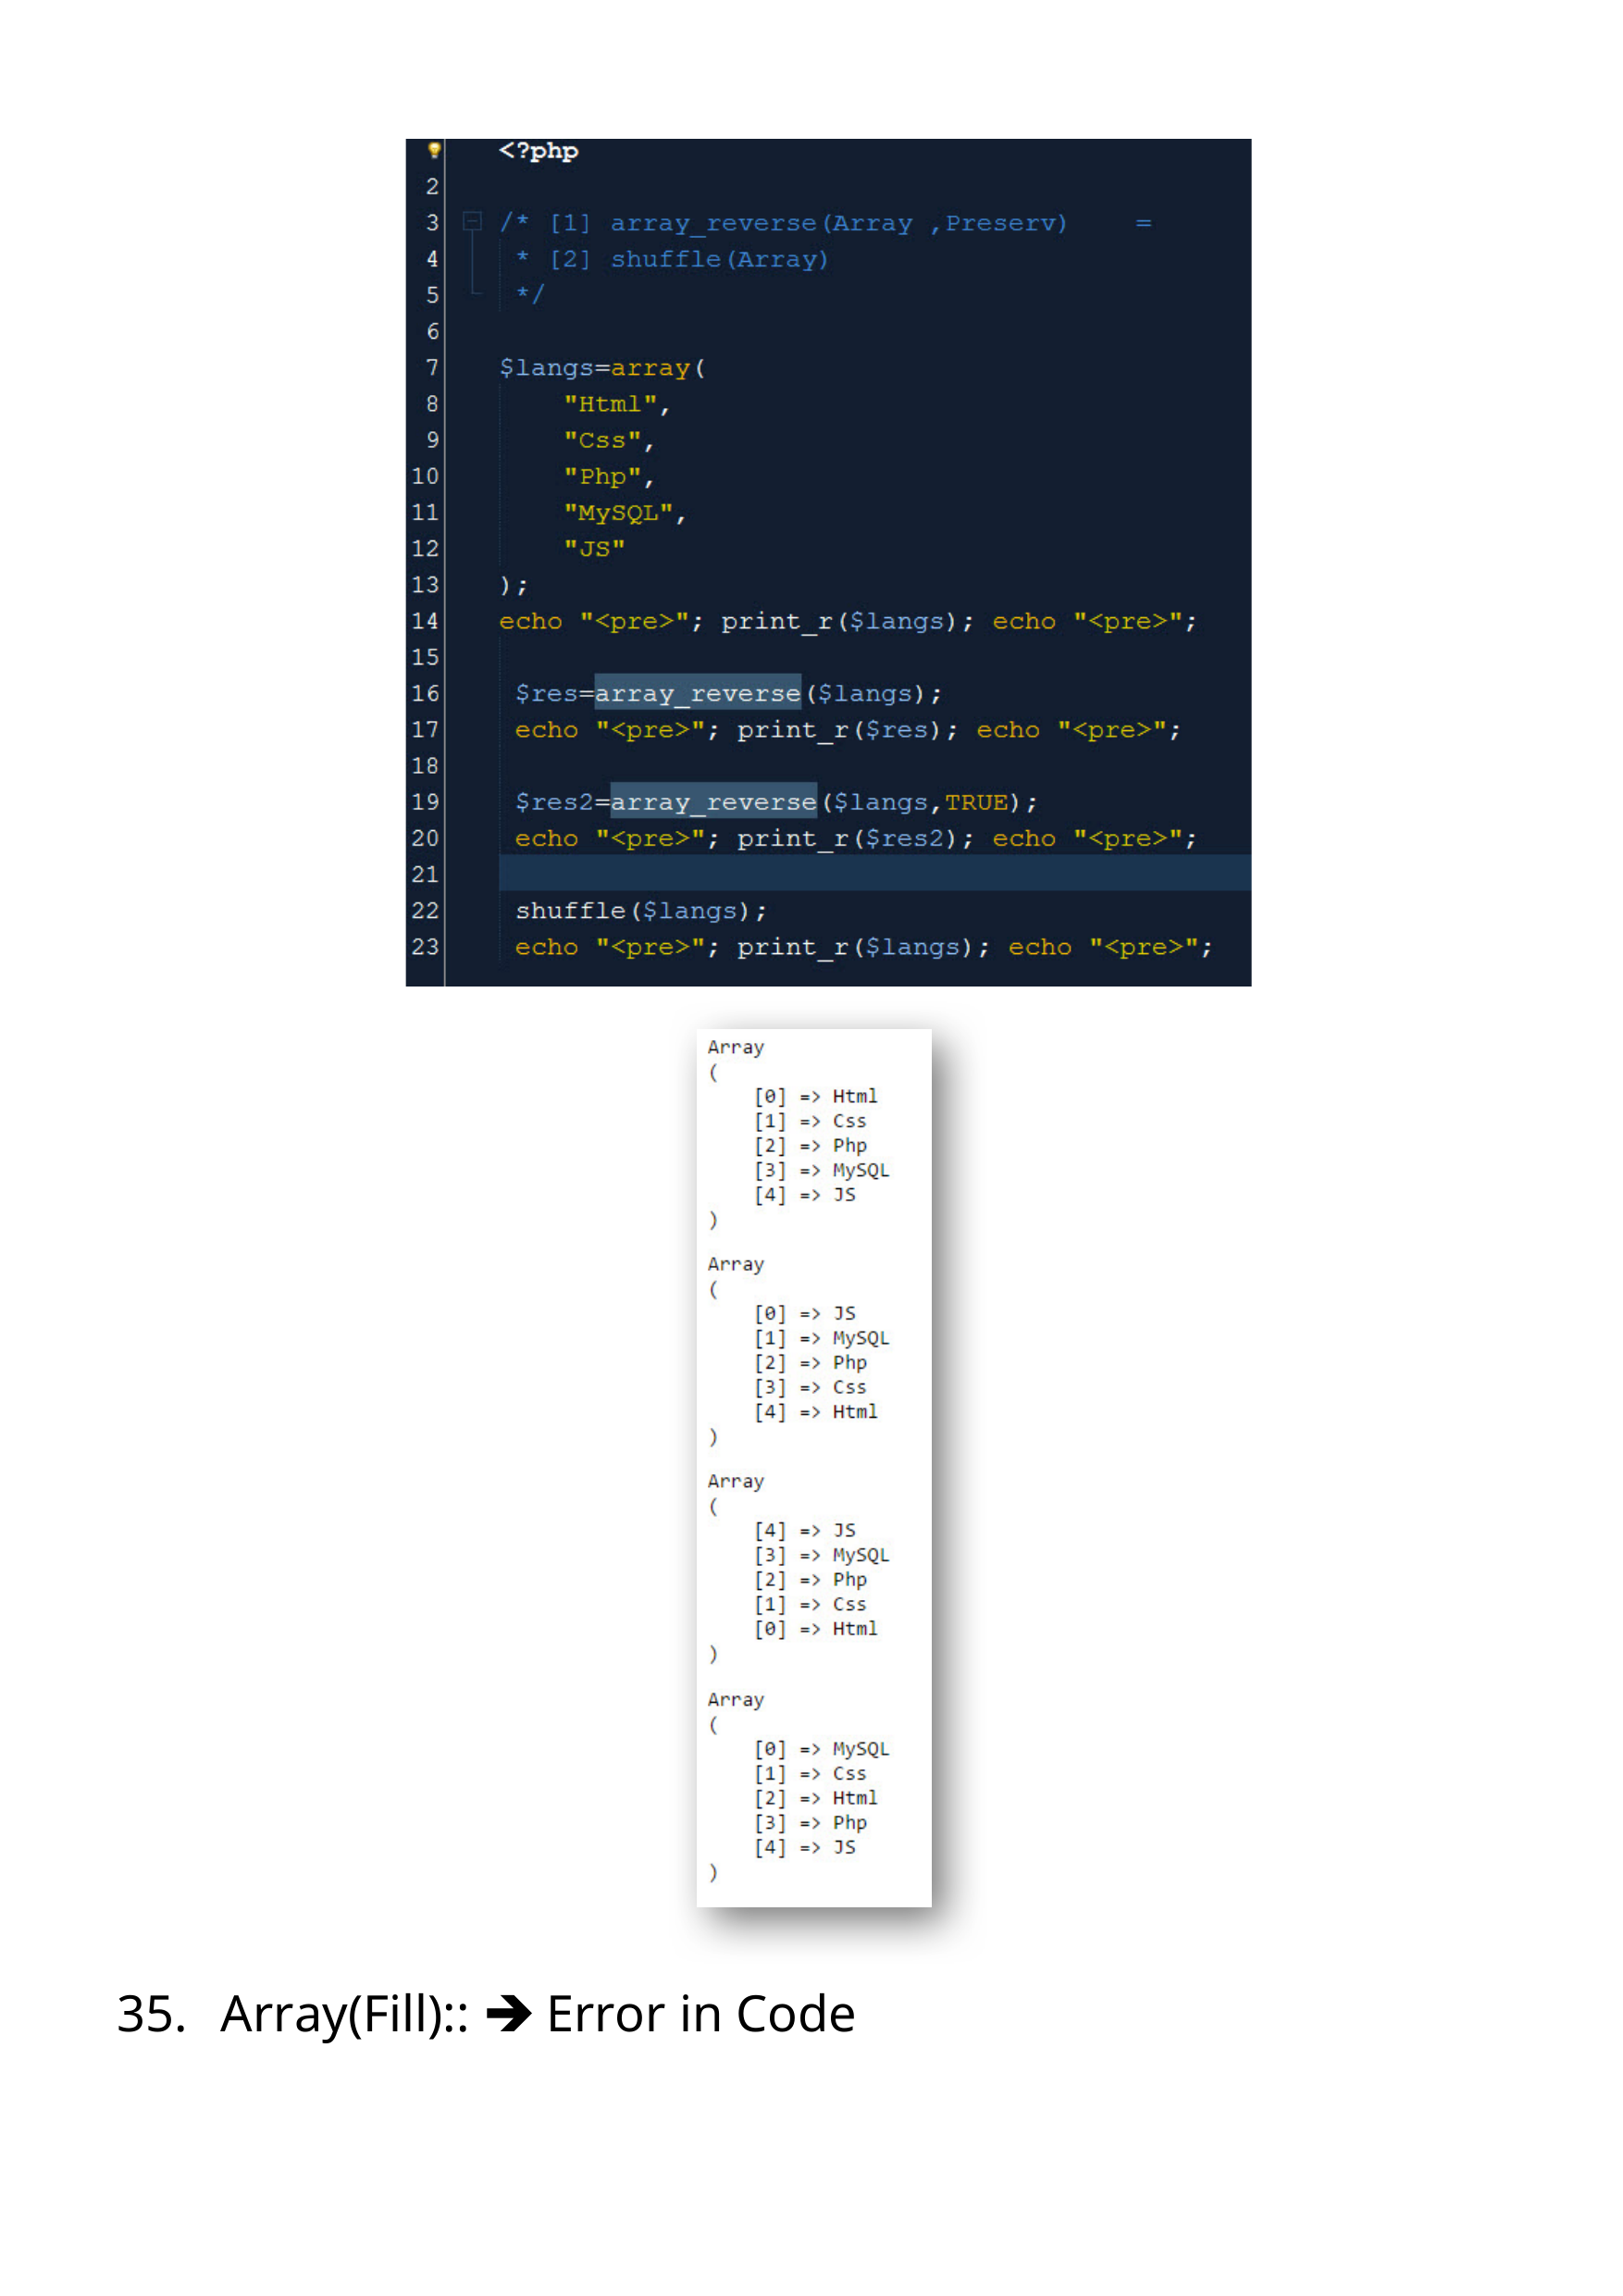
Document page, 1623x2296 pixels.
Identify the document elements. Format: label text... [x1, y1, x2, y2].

list Array(Fill):: Error in Code [117, 1979, 1541, 2046]
picture [405, 139, 1252, 987]
picture [697, 1029, 932, 1907]
